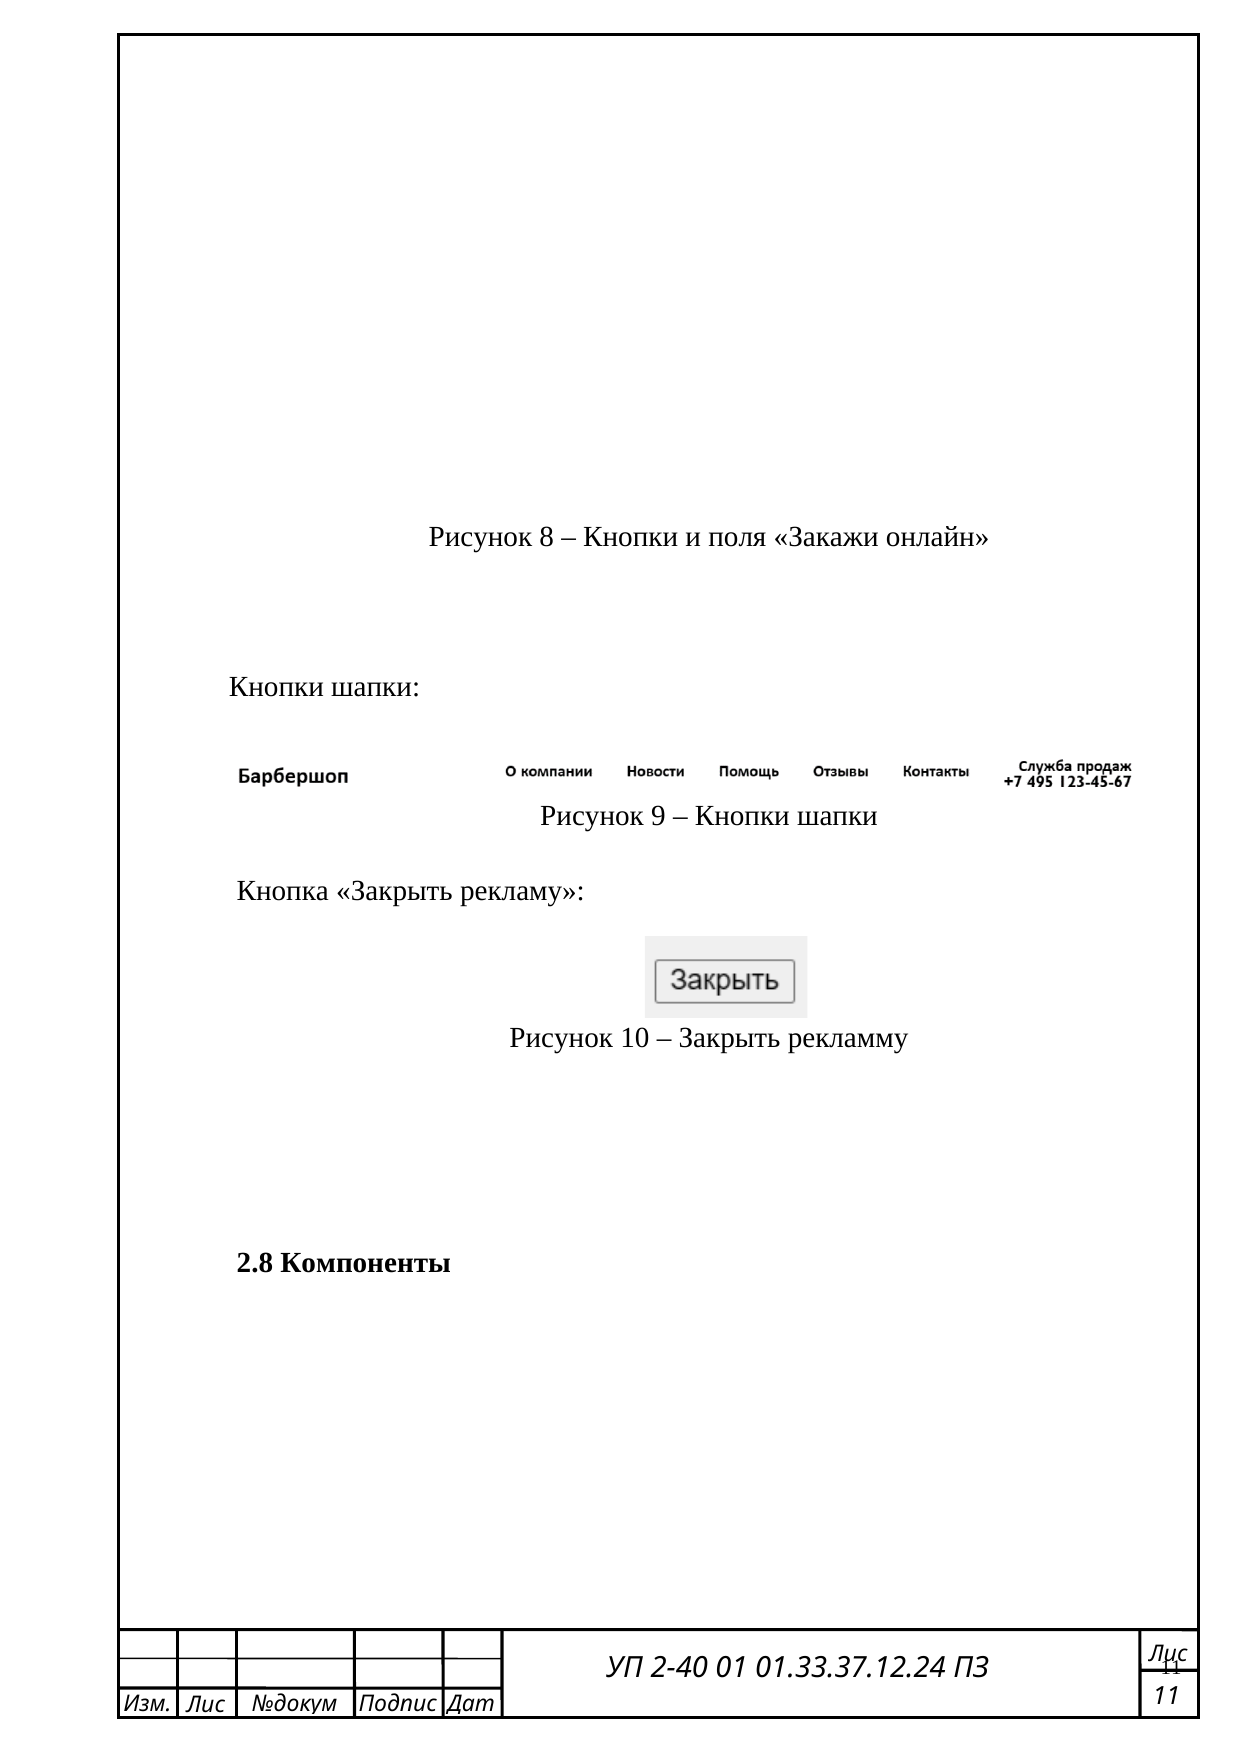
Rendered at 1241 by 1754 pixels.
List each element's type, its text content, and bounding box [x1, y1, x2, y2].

text Рисунок 8 – Кнопки и поля «Закажи онлайн» [148, 516, 1181, 553]
text Кнопка «Закрыть рекламу»: [148, 871, 1181, 908]
text 2.8 Компоненты [148, 1243, 1181, 1280]
text Рисунок 9 – Кнопки шапки [148, 778, 1181, 833]
picture [190, 745, 1139, 796]
text Рисунок 10 – Закрыть рекламму [148, 908, 1181, 1055]
text Кнопки шапки: [148, 666, 1181, 703]
picture [644, 936, 808, 1018]
